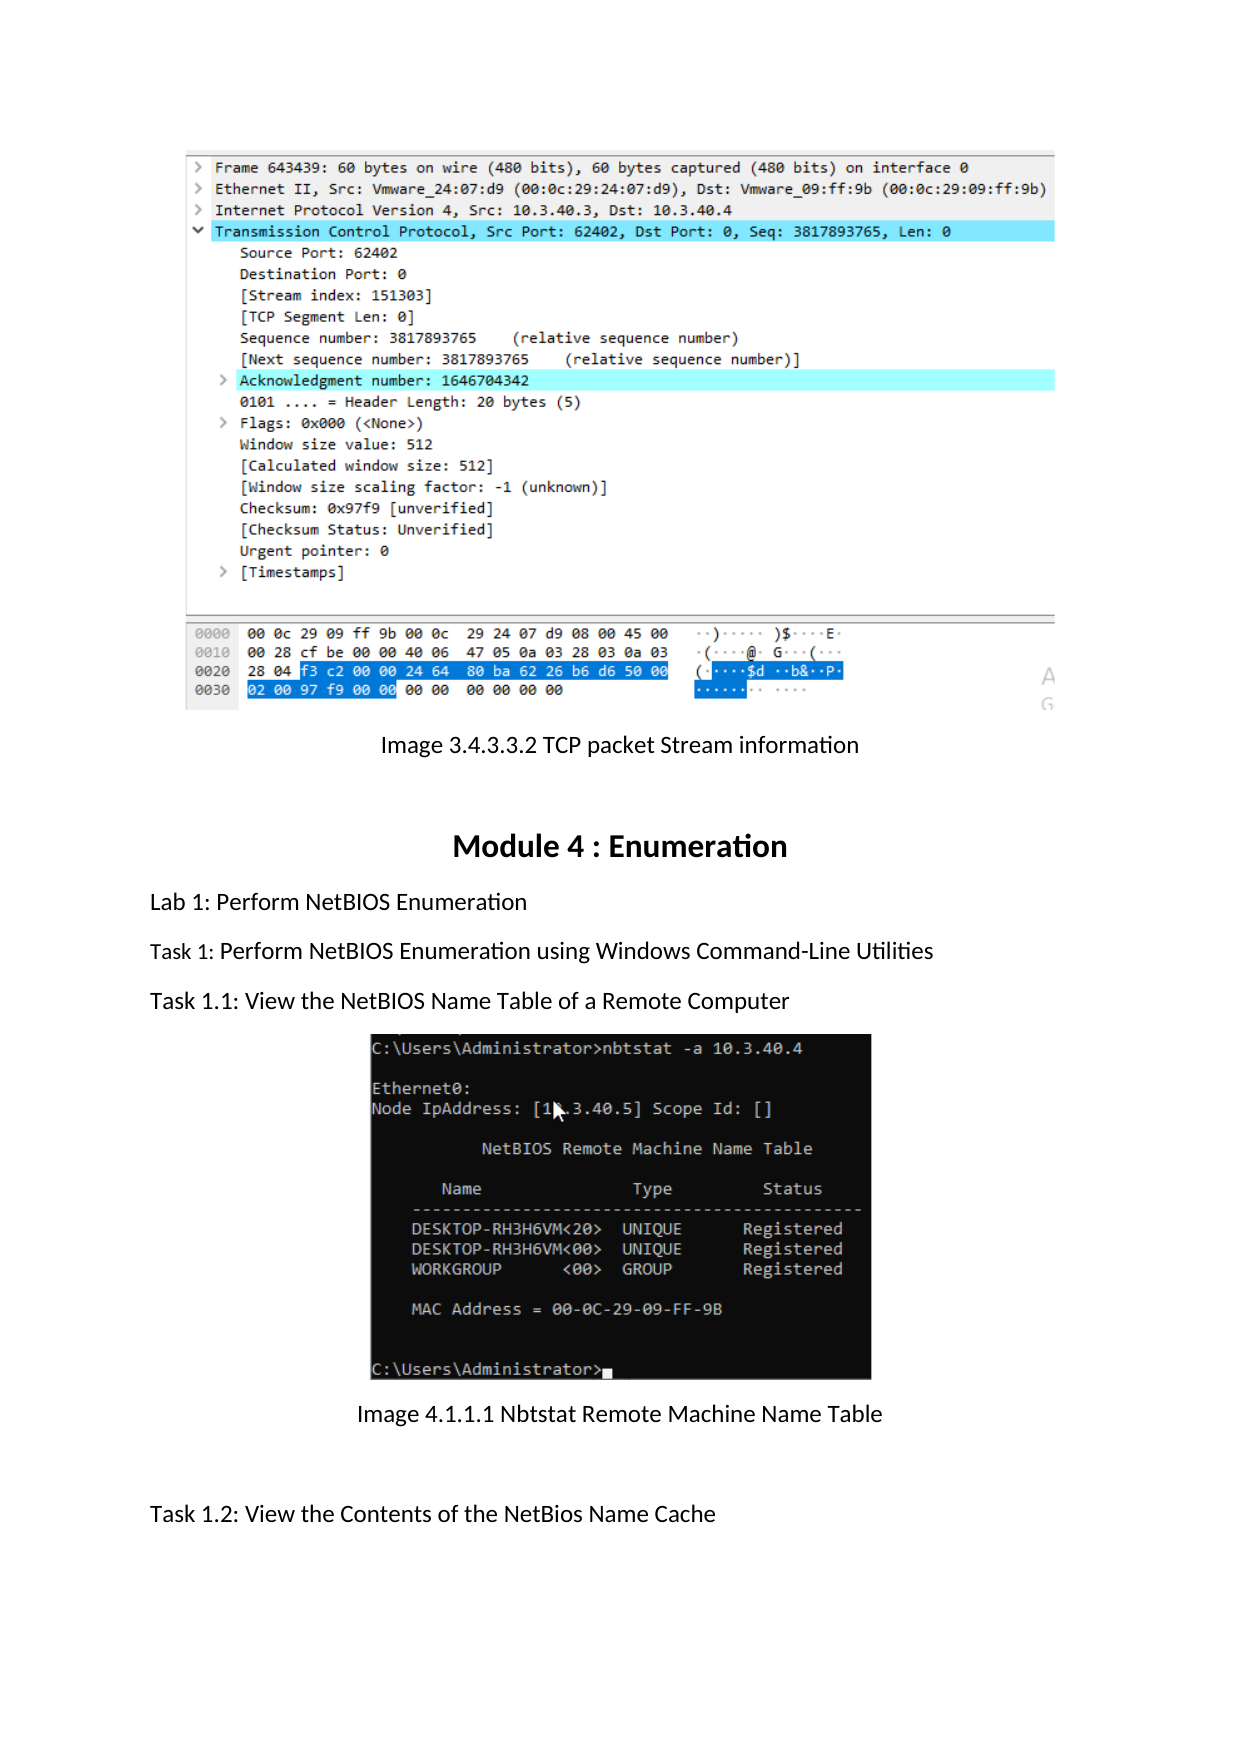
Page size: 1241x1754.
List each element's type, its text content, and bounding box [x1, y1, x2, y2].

text Image 3.4.3.3.2 TCP packet Stream information [150, 729, 1090, 759]
text Task 1.1: View the NetBIOS Name Table of a Remote Computer [150, 985, 1090, 1016]
text Module 4 : Enumeration [150, 825, 1090, 866]
picture [185, 150, 1055, 710]
text Lab 1: Perform NetBIOS Enumeration [150, 886, 1090, 916]
text Image 4.1.1.1 Nbtstat Remote Machine Name Table [150, 1399, 1090, 1429]
text Task 1: Perform NetBIOS Enumeration using Windows Command-Line Utilities [150, 936, 1090, 966]
picture [368, 1034, 872, 1380]
text Task 1.2: View the Contents of the NetBios Name Cache [150, 1498, 1090, 1528]
